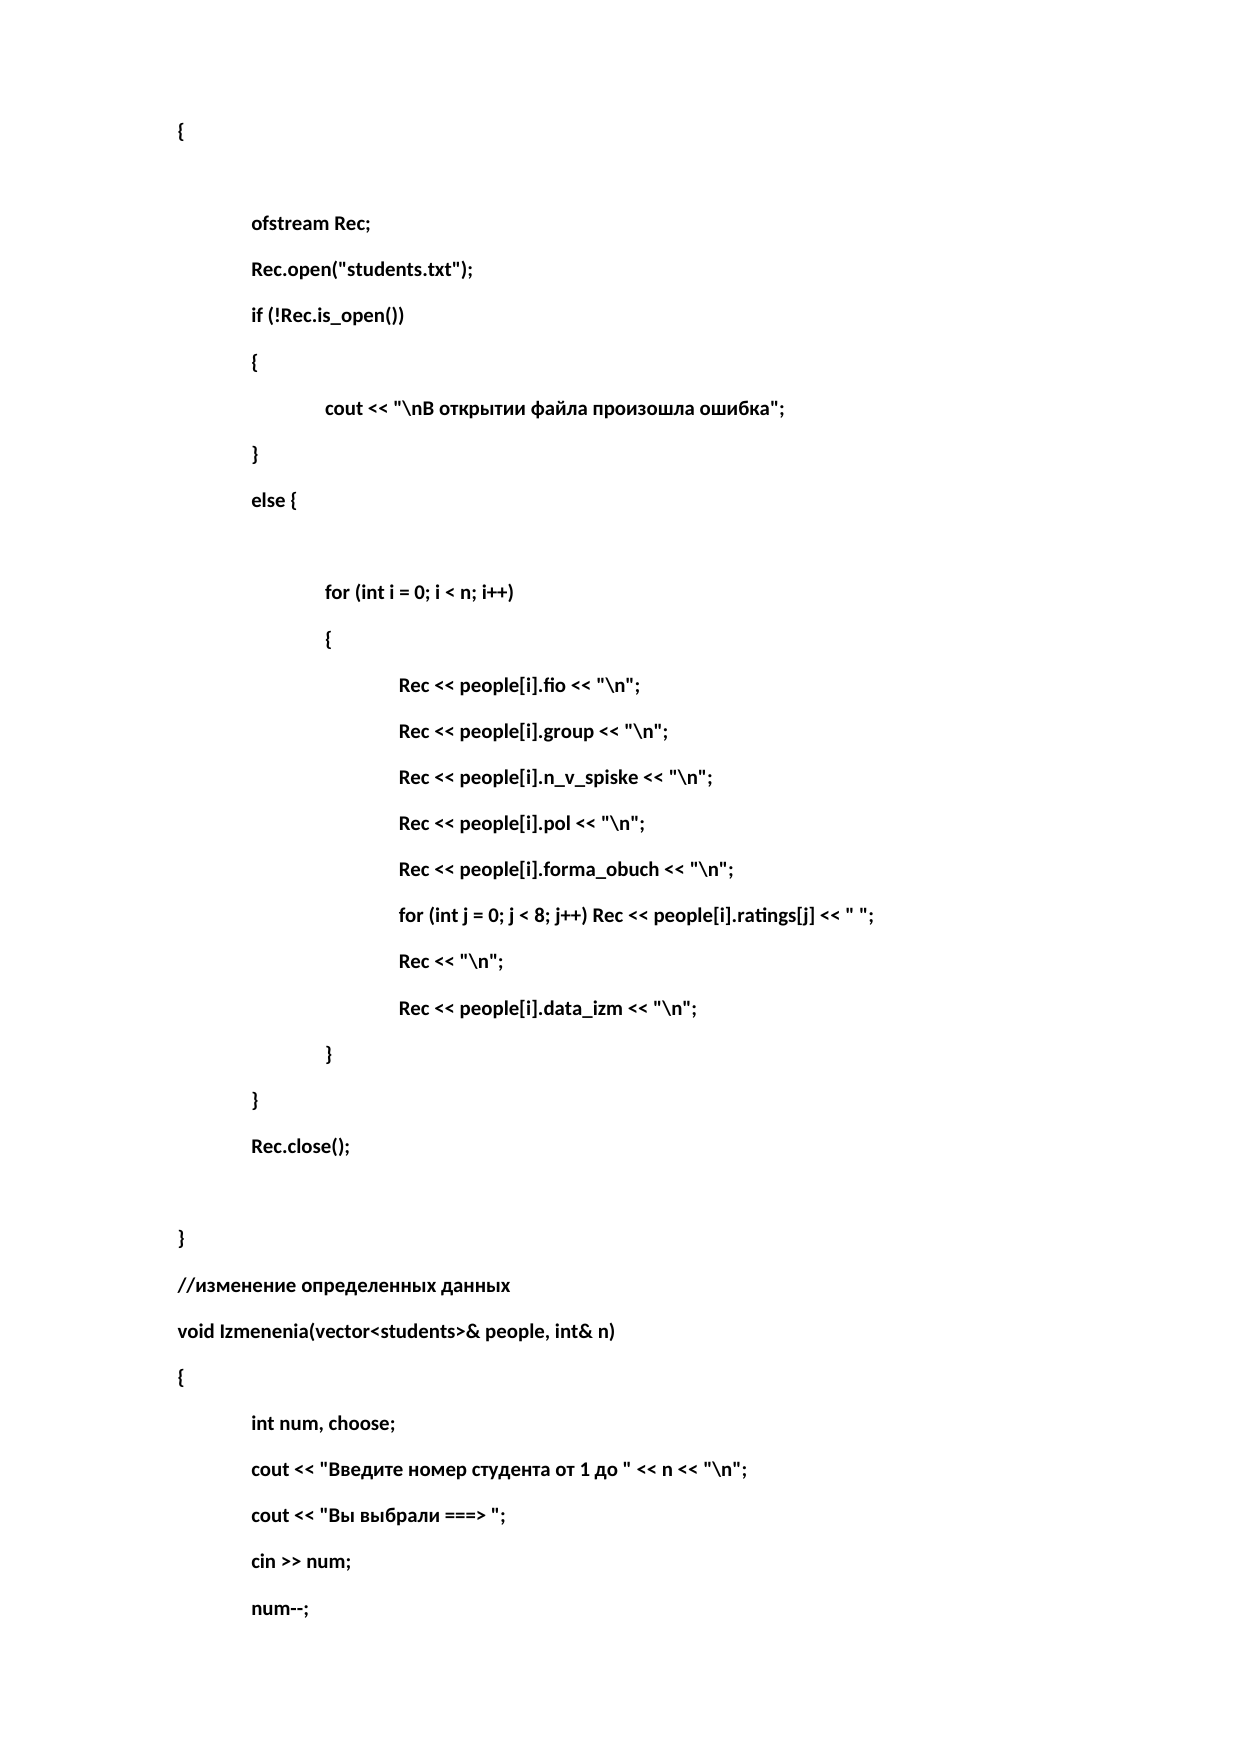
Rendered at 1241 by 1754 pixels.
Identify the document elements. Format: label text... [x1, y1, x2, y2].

subtitle Rec << people[i].fio << "\n"; [177, 672, 1152, 697]
subtitle cin >> num; [177, 1549, 1152, 1574]
subtitle { [177, 118, 1152, 143]
subtitle void Izmenenia(vector<students>& people, int& n) [177, 1318, 1152, 1343]
subtitle for (int i = 0; i < n; i++) [177, 579, 1152, 605]
subtitle Rec << people[i].pol << "\n"; [177, 810, 1152, 836]
subtitle else { [177, 487, 1152, 513]
subtitle cout << "Введите номер студента от 1 до " << n << "\n"; [177, 1456, 1152, 1482]
subtitle { [177, 349, 1152, 374]
subtitle } [177, 1226, 1152, 1251]
subtitle { [177, 1364, 1152, 1389]
subtitle Rec << people[i].n_v_spiske << "\n"; [177, 764, 1152, 789]
subtitle for (int j = 0; j < 8; j++) Rec << people[i].ratings[j] << " "; [177, 903, 1152, 928]
subtitle int num, choose; [177, 1410, 1152, 1436]
subtitle { [177, 626, 1152, 651]
subtitle Rec << people[i].forma_obuch << "\n"; [177, 856, 1152, 882]
subtitle //изменение определенных данных [177, 1272, 1152, 1297]
subtitle Rec.open("students.txt"); [177, 257, 1152, 282]
subtitle Rec << people[i].data_izm << "\n"; [177, 995, 1152, 1020]
subtitle cout << "\nВ открытии файла произошла ошибка"; [177, 395, 1152, 420]
subtitle } [177, 1041, 1152, 1066]
subtitle } [177, 1087, 1152, 1113]
subtitle ofstream Rec; [177, 210, 1152, 236]
subtitle if (!Rec.is_open()) [177, 303, 1152, 328]
subtitle Rec << people[i].group << "\n"; [177, 718, 1152, 743]
subtitle cout << "Вы выбрали ===> "; [177, 1502, 1152, 1528]
subtitle Rec.close(); [177, 1133, 1152, 1159]
subtitle } [177, 441, 1152, 467]
subtitle num--; [177, 1595, 1152, 1620]
subtitle Rec << "\n"; [177, 949, 1152, 974]
